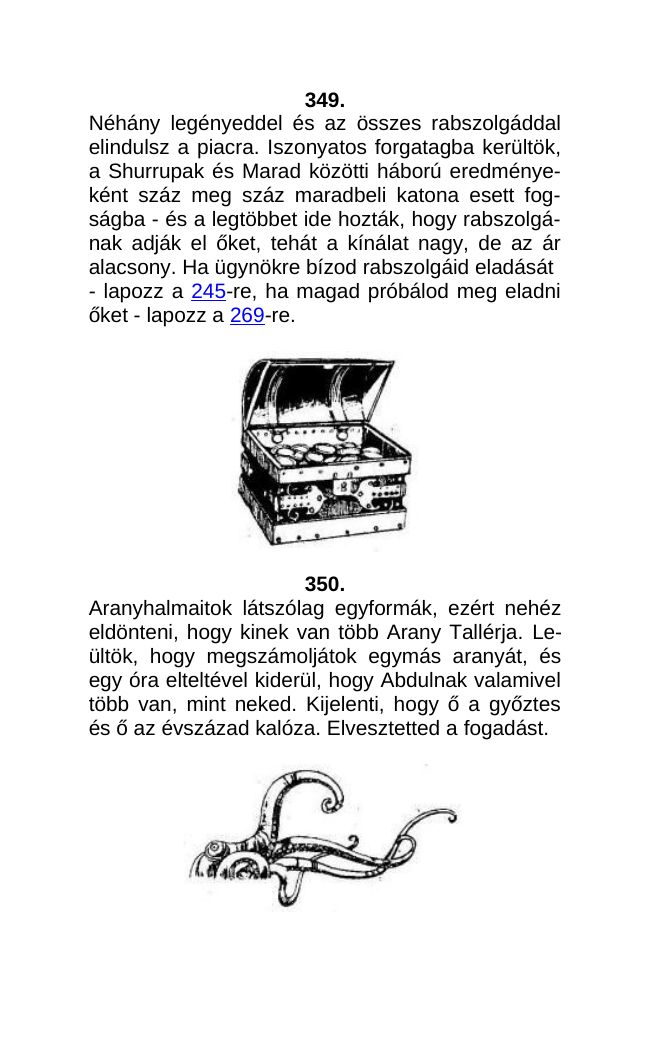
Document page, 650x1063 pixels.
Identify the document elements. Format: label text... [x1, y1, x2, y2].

text - lapozz a 245-re, ha magad próbálod meg eladni őket - lapozz a 269-re. [88, 279, 561, 327]
text Aranyhalmaitok látszólag egyformák, ezért nehéz eldönteni, hogy kinek van több Arany Tallérja. Le- ültök, hogy megszámoljátok egymás aranyát, és egy óra elteltével kiderül, hogy Abdulnak valamivel több van, mint neked. Kijelenti, hogy ő a győztes és ő az évszázad kalóza. Elvesztetted a fogadást. [88, 596, 562, 739]
text Néhány legényeddel és az összes rabszolgáddal elindulsz a piacra. Iszonyatos forgatagba kerültök, a Shurrupak és Marad közötti háború eredménye- ként száz meg száz maradbeli katona esett fog- ságba - és a legtöbbet ide hozták, hogy rabszolgá- nak adják el őket, tehát a kínálat nagy, de az ár alacsony. Ha ügynökre bízod rabszolgáid eladását [88, 111, 561, 279]
picture [230, 351, 419, 552]
picture [183, 764, 463, 912]
